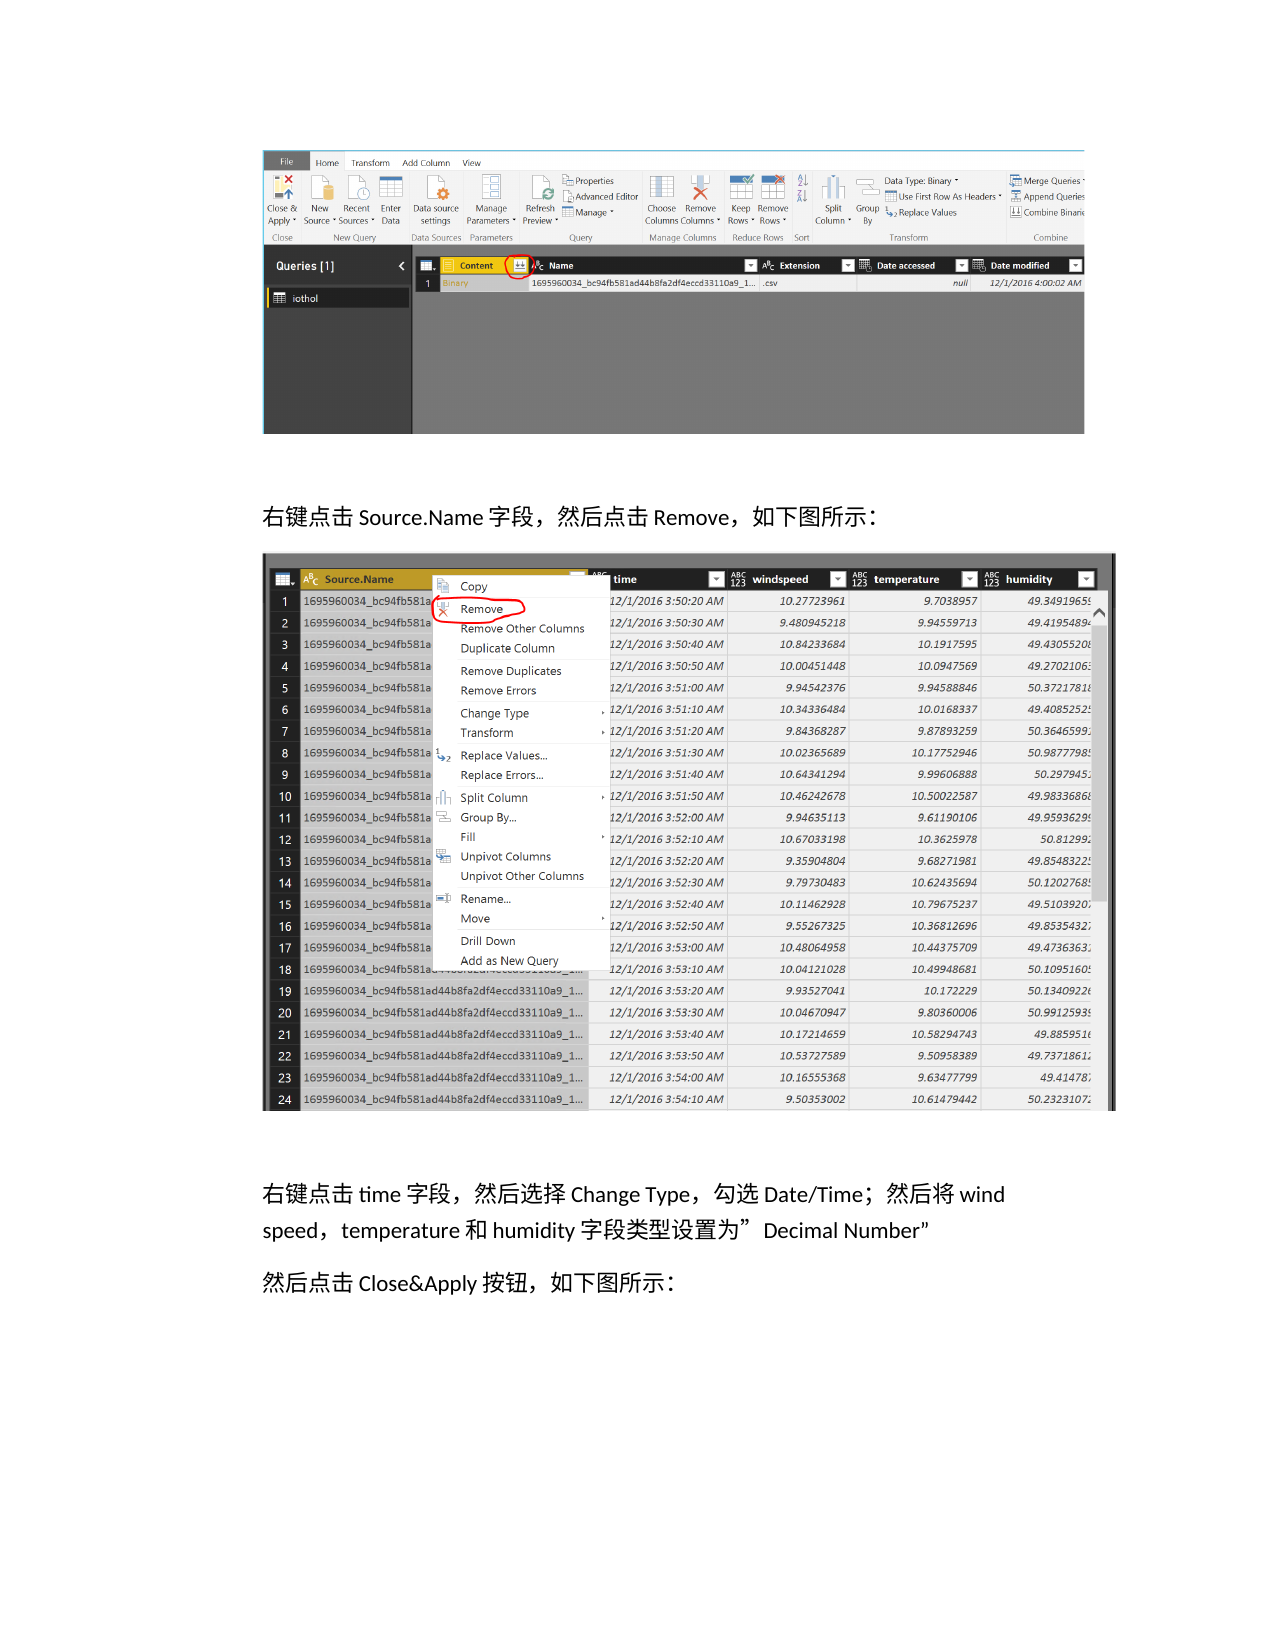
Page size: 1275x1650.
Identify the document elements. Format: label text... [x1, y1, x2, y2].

picture [262, 551, 1116, 1111]
list 右键点击time字段，然后选择Change Type，勾选Date/Time；然后将wind speed，temperature和humidity字段类型设置为”Decimal Number” [262, 1176, 1087, 1245]
list 然后点击Close&Apply按钮，如下图所示： [262, 1264, 1087, 1298]
picture [262, 150, 1085, 434]
list 右键点击Source.Name字段，然后点击Remove，如下图所示： [262, 499, 1087, 532]
